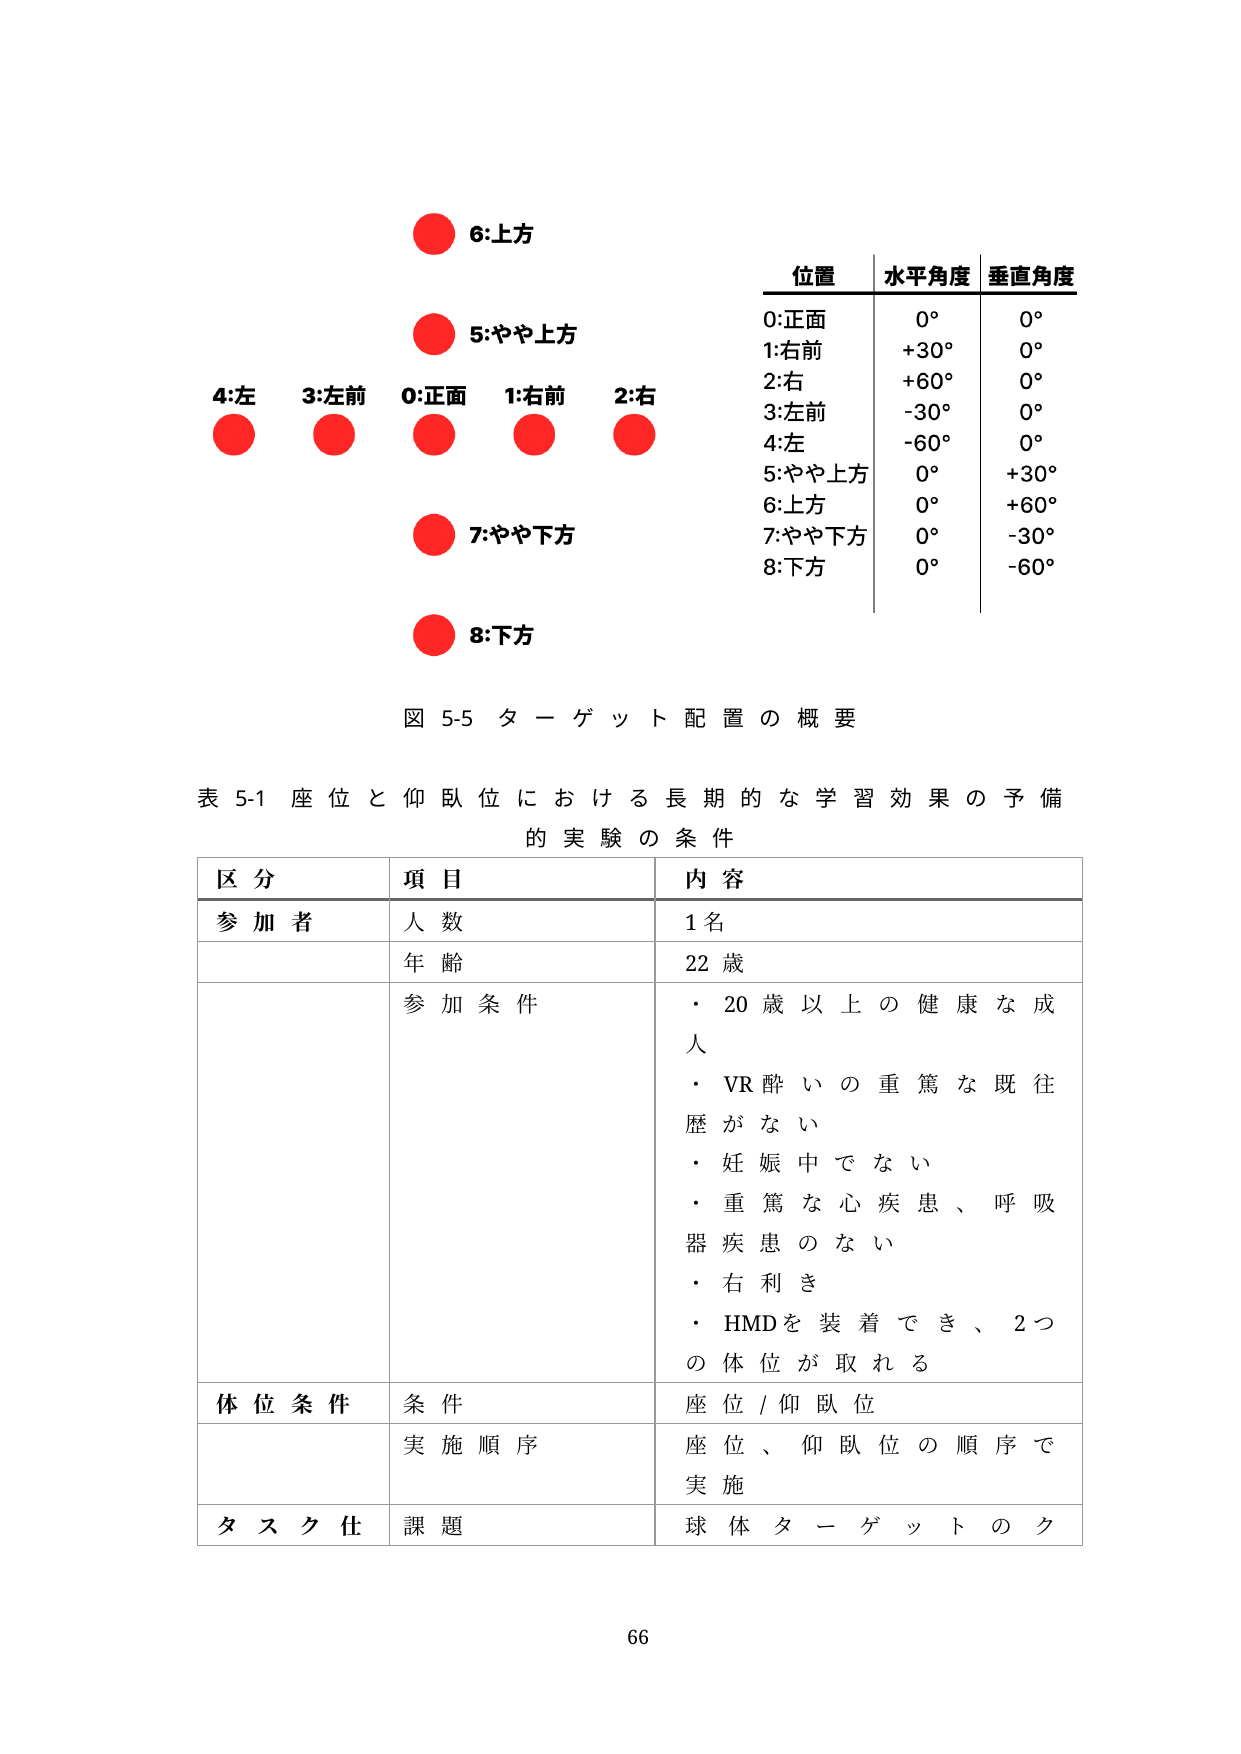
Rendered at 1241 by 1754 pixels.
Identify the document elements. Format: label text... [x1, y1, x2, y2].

table_cell [198, 1424, 389, 1504]
table_cell 参加条件 [390, 983, 654, 1382]
table_header 区分 [198, 858, 389, 898]
table_cell [198, 983, 389, 1382]
table_cell ・20歳以上の健康な成人 ・VR酔いの重篤な既往歴がない ・妊娠中でない ・重篤な心疾患、呼吸器疾患のない ・右利き ・HMDを装着でき、2つの体位が取れる [656, 983, 1082, 1382]
table_cell 22歳 [656, 942, 1082, 982]
table_cell 座位、仰臥位の順序で実施 [656, 1424, 1082, 1504]
table_cell 条件 [390, 1383, 654, 1423]
table_cell 人数 [390, 901, 654, 941]
table_cell タスク仕様 [198, 1505, 389, 1544]
text 表5-1 座位と仰臥位における長期的な学習効果の予備的実験の条件 [197, 777, 1078, 857]
table_cell 座位/仰臥位 [656, 1383, 1082, 1423]
table_cell 参加者 [198, 901, 389, 941]
table_cell 体位条件 [198, 1383, 389, 1423]
table_cell [198, 942, 389, 982]
table_cell 実施順序 [390, 1424, 654, 1504]
table_cell 年齢 [390, 942, 654, 982]
table_header 項目 [390, 858, 654, 898]
table_cell 1名 [656, 901, 1082, 941]
table_header 内容 [656, 858, 1082, 898]
text 図5-5 ターゲット配置の概要 [197, 697, 1078, 737]
table_cell 球体ターゲットのクリックタスク [656, 1505, 1082, 1544]
picture [197, 178, 1083, 678]
table_cell 課題 [390, 1505, 654, 1544]
